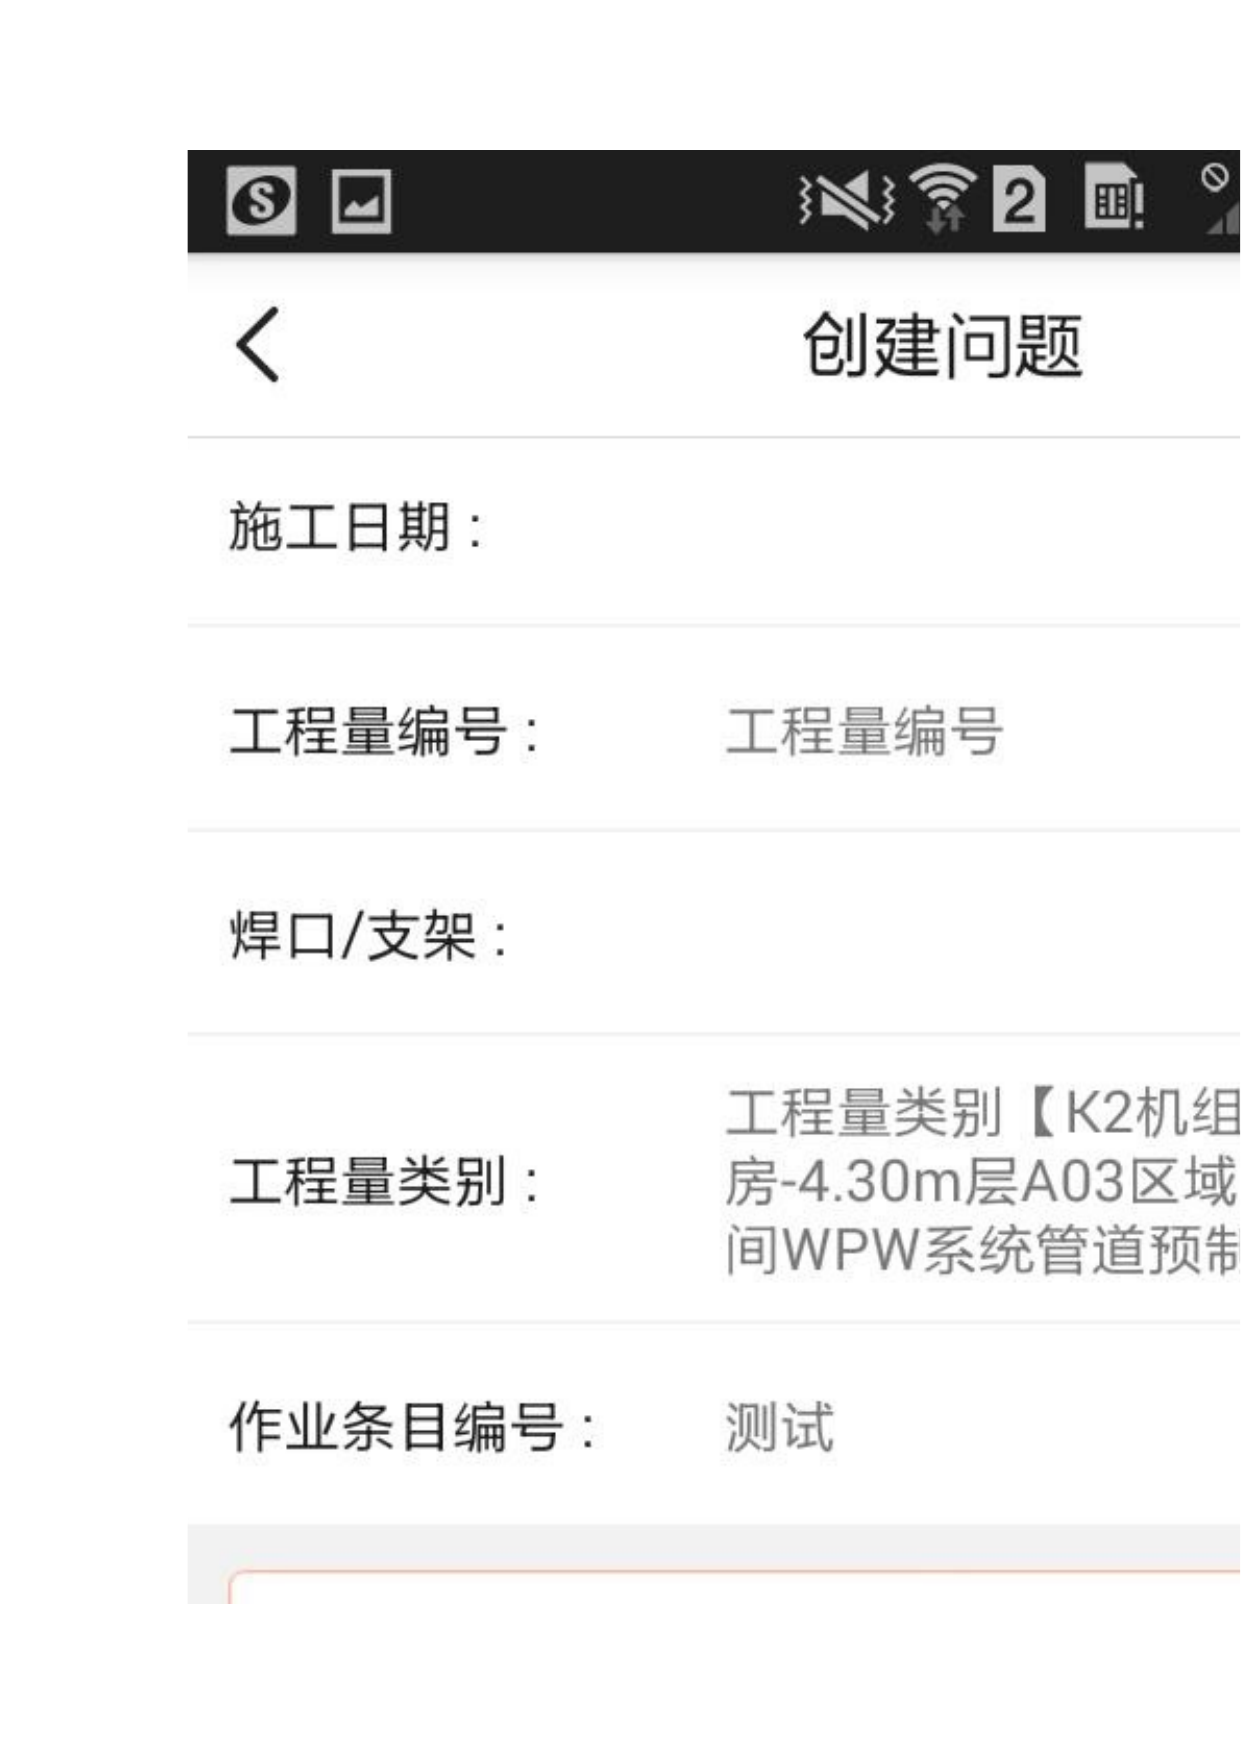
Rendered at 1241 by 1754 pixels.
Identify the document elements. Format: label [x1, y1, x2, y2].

picture [187, 150, 1241, 1604]
